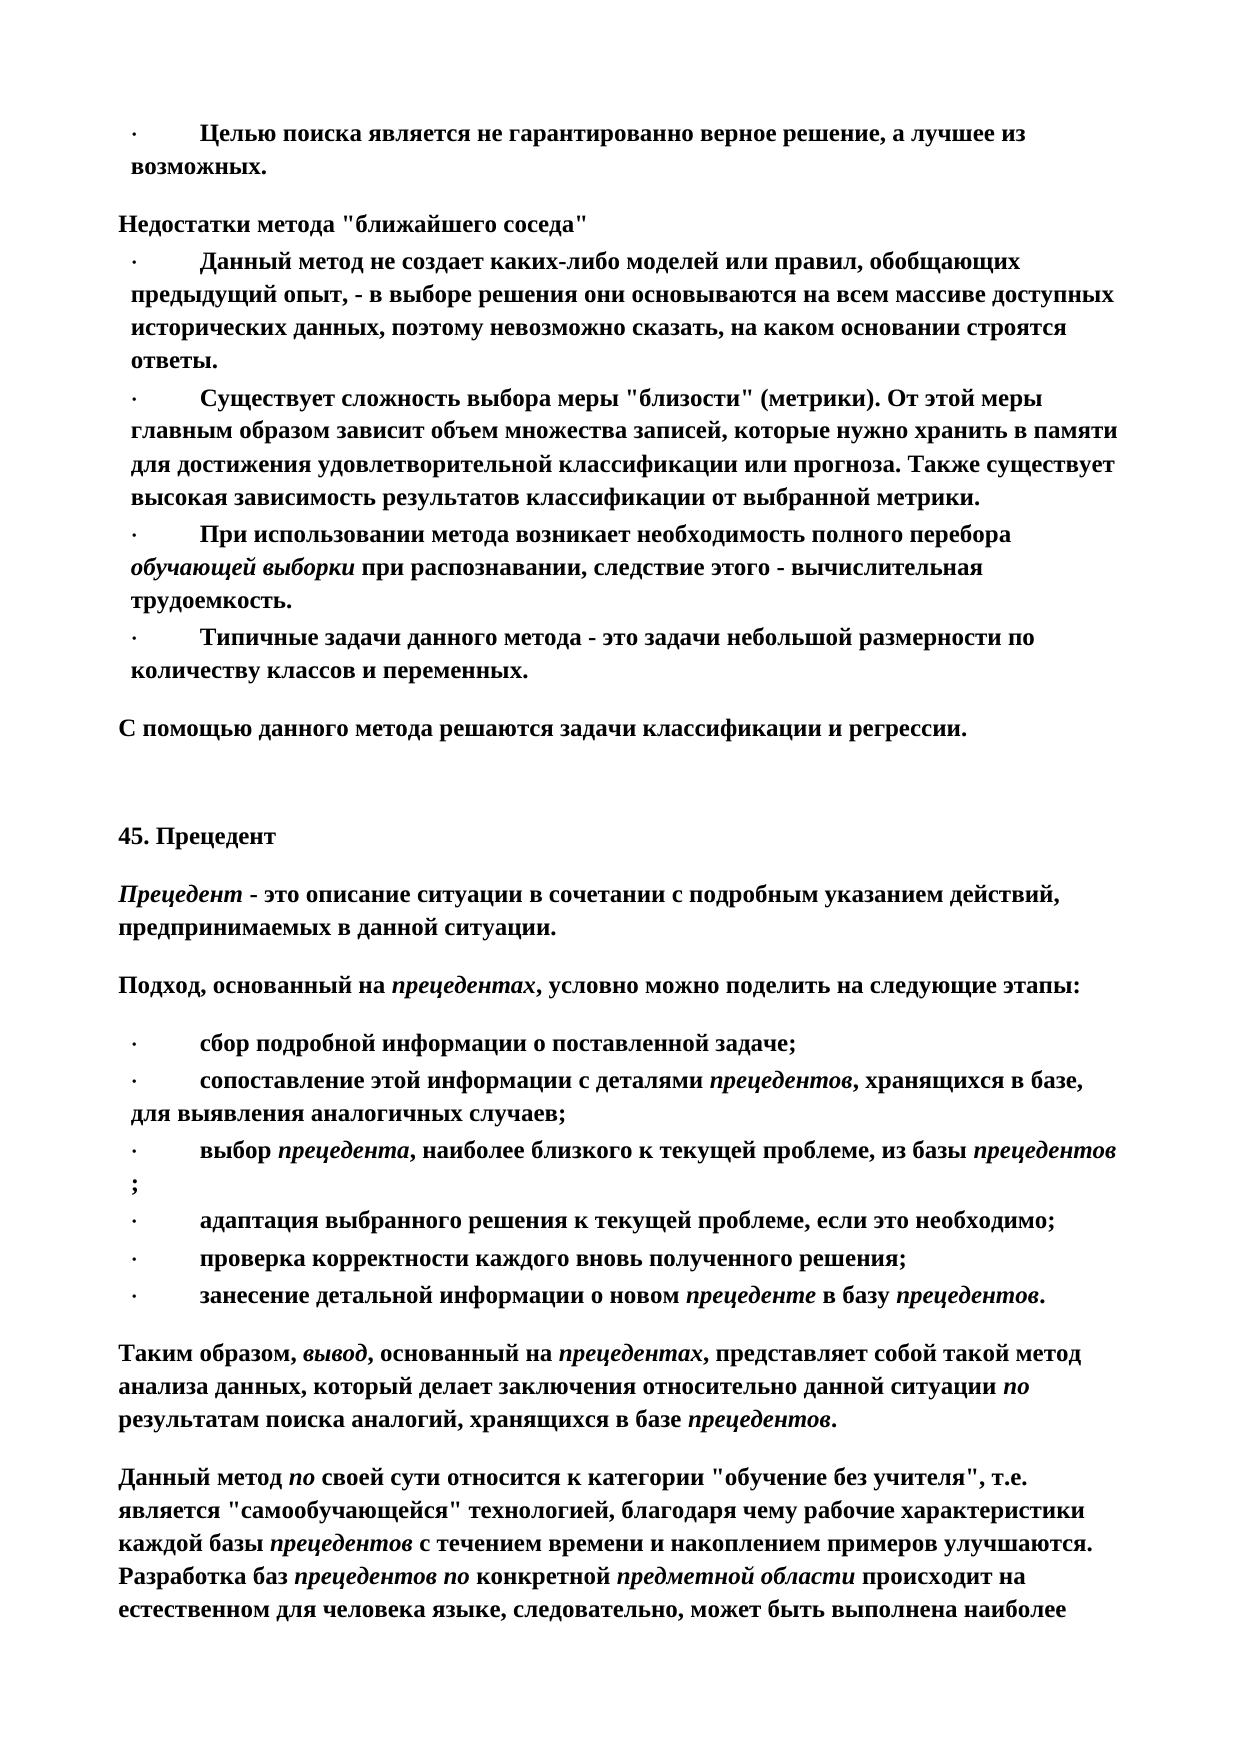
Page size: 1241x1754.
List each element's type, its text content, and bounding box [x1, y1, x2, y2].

text · Существует сложность выбора меры "близости" (метрики). От этой меры главным образом зависит объем множества записей, которые нужно хранить в памяти для достижения удовлетворительной классификации или прогноза. Также существует высокая зависимость результатов классификации от выбранной метрики. [131, 383, 1122, 510]
text · занесение детальной информации о новом прецеденте в базу прецедентов. [131, 1280, 1122, 1309]
text · Данный метод не создает каких-либо моделей или правил, обобщающих предыдущий опыт, - в выборе решения они основываются на всем массиве доступных исторических данных, поэтому невозможно сказать, на каком основании строятся ответы. [131, 246, 1122, 374]
text Прецедент - это описание ситуации в сочетании с подробным указанием действий, предпринимаемых в данной ситуации. [118, 879, 1122, 941]
text Таким образом, вывод, основанный на прецедентах, представляет собой такой метод анализа данных, который делает заключения относительно данной ситуации по результатам поиска аналогий, хранящихся в базе прецедентов. [118, 1338, 1122, 1433]
text · сбор подробной информации о поставленной задаче; [131, 1028, 1122, 1057]
text 45. Прецедент [118, 821, 1122, 849]
subtitle Недостатки метода "ближайшего соседа" [118, 209, 1122, 238]
text · адаптация выбранного решения к текущей проблеме, если это необходимо; [131, 1206, 1122, 1234]
text · Целью поиска является не гарантированно верное решение, а лучшее из возможных. [131, 118, 1122, 180]
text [118, 1462, 1122, 1623]
text · проверка корректности каждого вновь полученного решения; [131, 1243, 1122, 1271]
text · сопоставление этой информации с деталями прецедентов, хранящихся в базе, для выявления аналогичных случаев; [131, 1065, 1122, 1127]
text · При использовании метода возникает необходимость полного перебора обучающей выборки при распознавании, следствие этого - вычислительная трудоемкость. [131, 519, 1122, 614]
text · Типичные задачи данного метода - это задачи небольшой размерности по количеству классов и переменных. [131, 622, 1122, 684]
text · выбор прецедента, наиболее близкого к текущей проблеме, из базы прецедентов ; [131, 1135, 1122, 1197]
text Подход, основанный на прецедентах, условно можно поделить на следующие этапы: [118, 970, 1122, 999]
text С помощью данного метода решаются задачи классификации и регрессии. [118, 713, 1122, 742]
